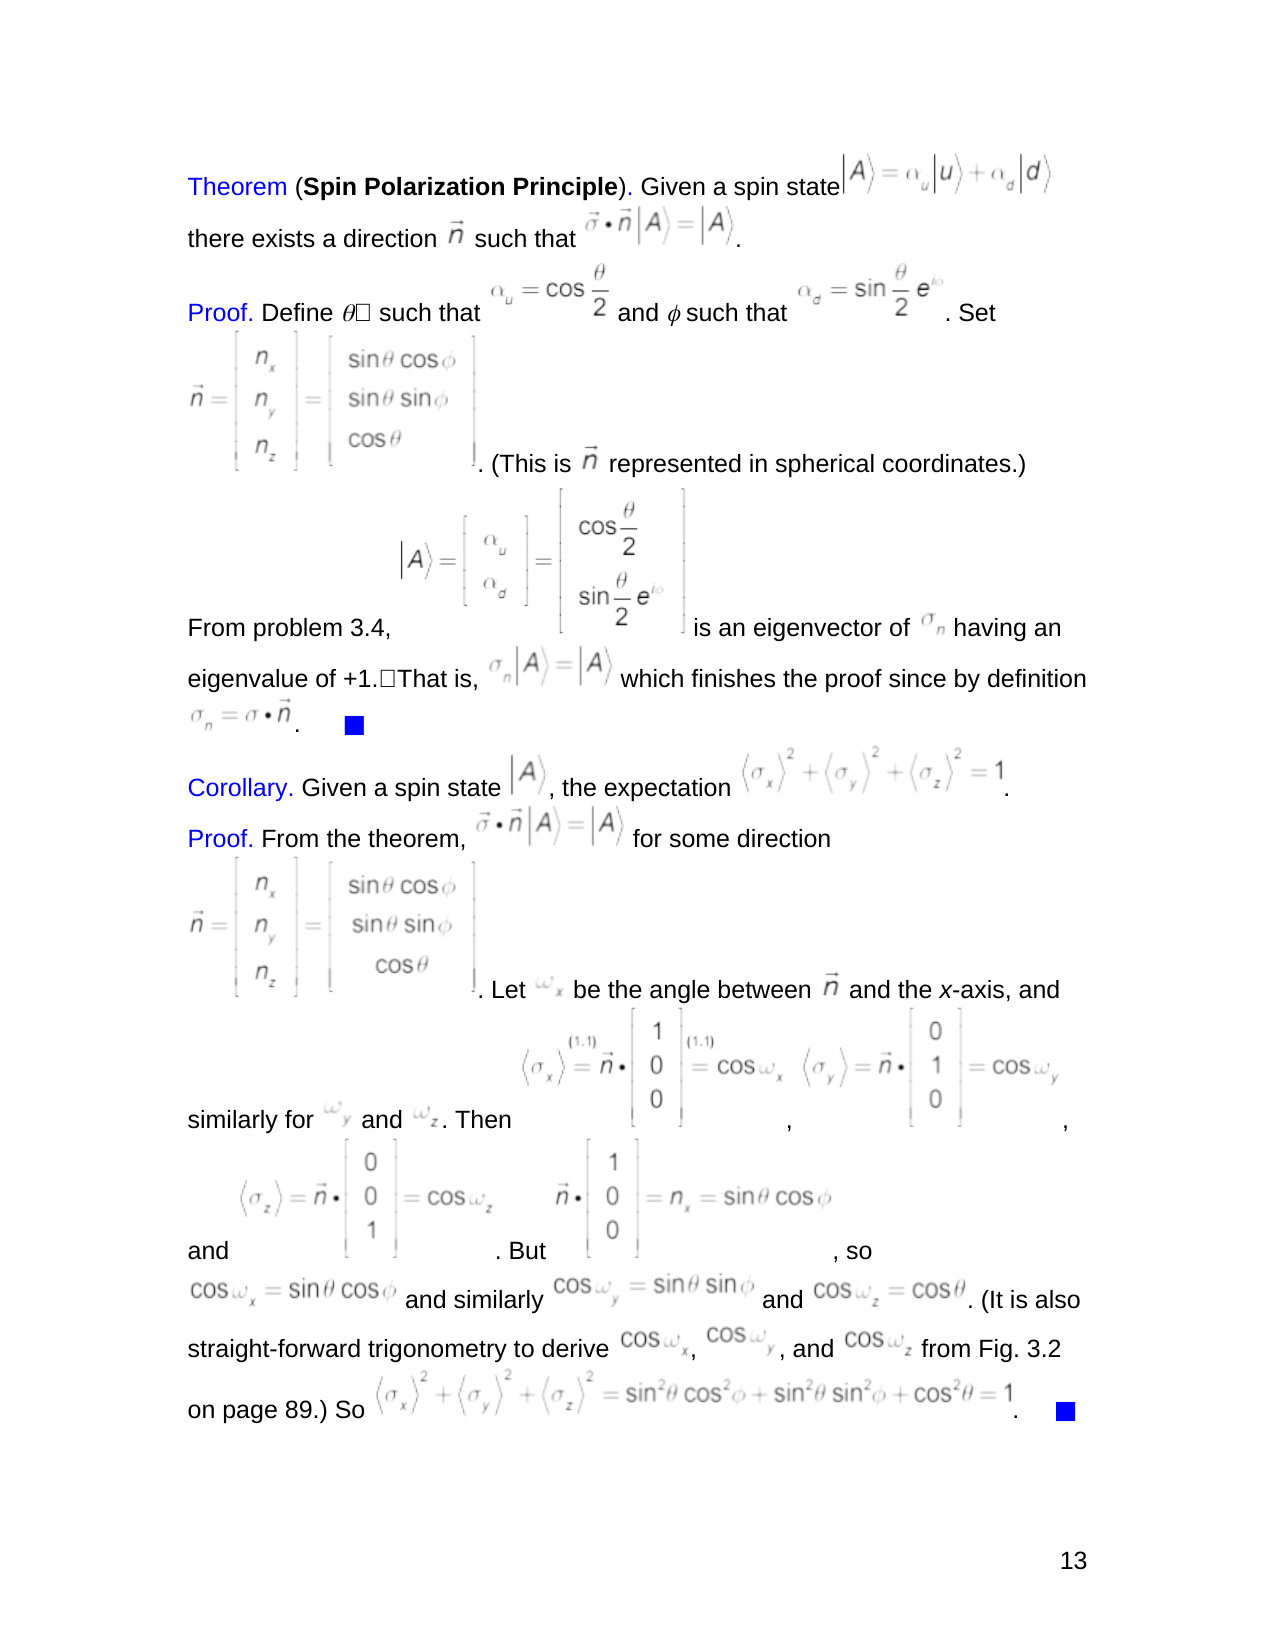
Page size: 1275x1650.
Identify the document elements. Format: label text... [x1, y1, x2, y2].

text Proof. From the theorem, for some direction . Let be the angle between and the x-axis, and similarly for and . Then , , and . But , so and similarly and . (It is also straight-forward trigonometry to derive , , and from Fig. 3.2 on page 89.) So . ■ [187, 801, 1087, 1455]
text Corollary. Given a spin state , the expectation . [187, 740, 1087, 801]
text Proof. Define  such that and  such that . Set . (This is represented in spherical coordinates.) From problem 3.4, is an eigenvector of having an eigenvalue of +1.That is, which finishes the proof since by definition . ■ [187, 252, 1087, 740]
text Theorem (Spin Polarization Principle). Given a spin state there exists a direction such that . [187, 150, 1087, 252]
